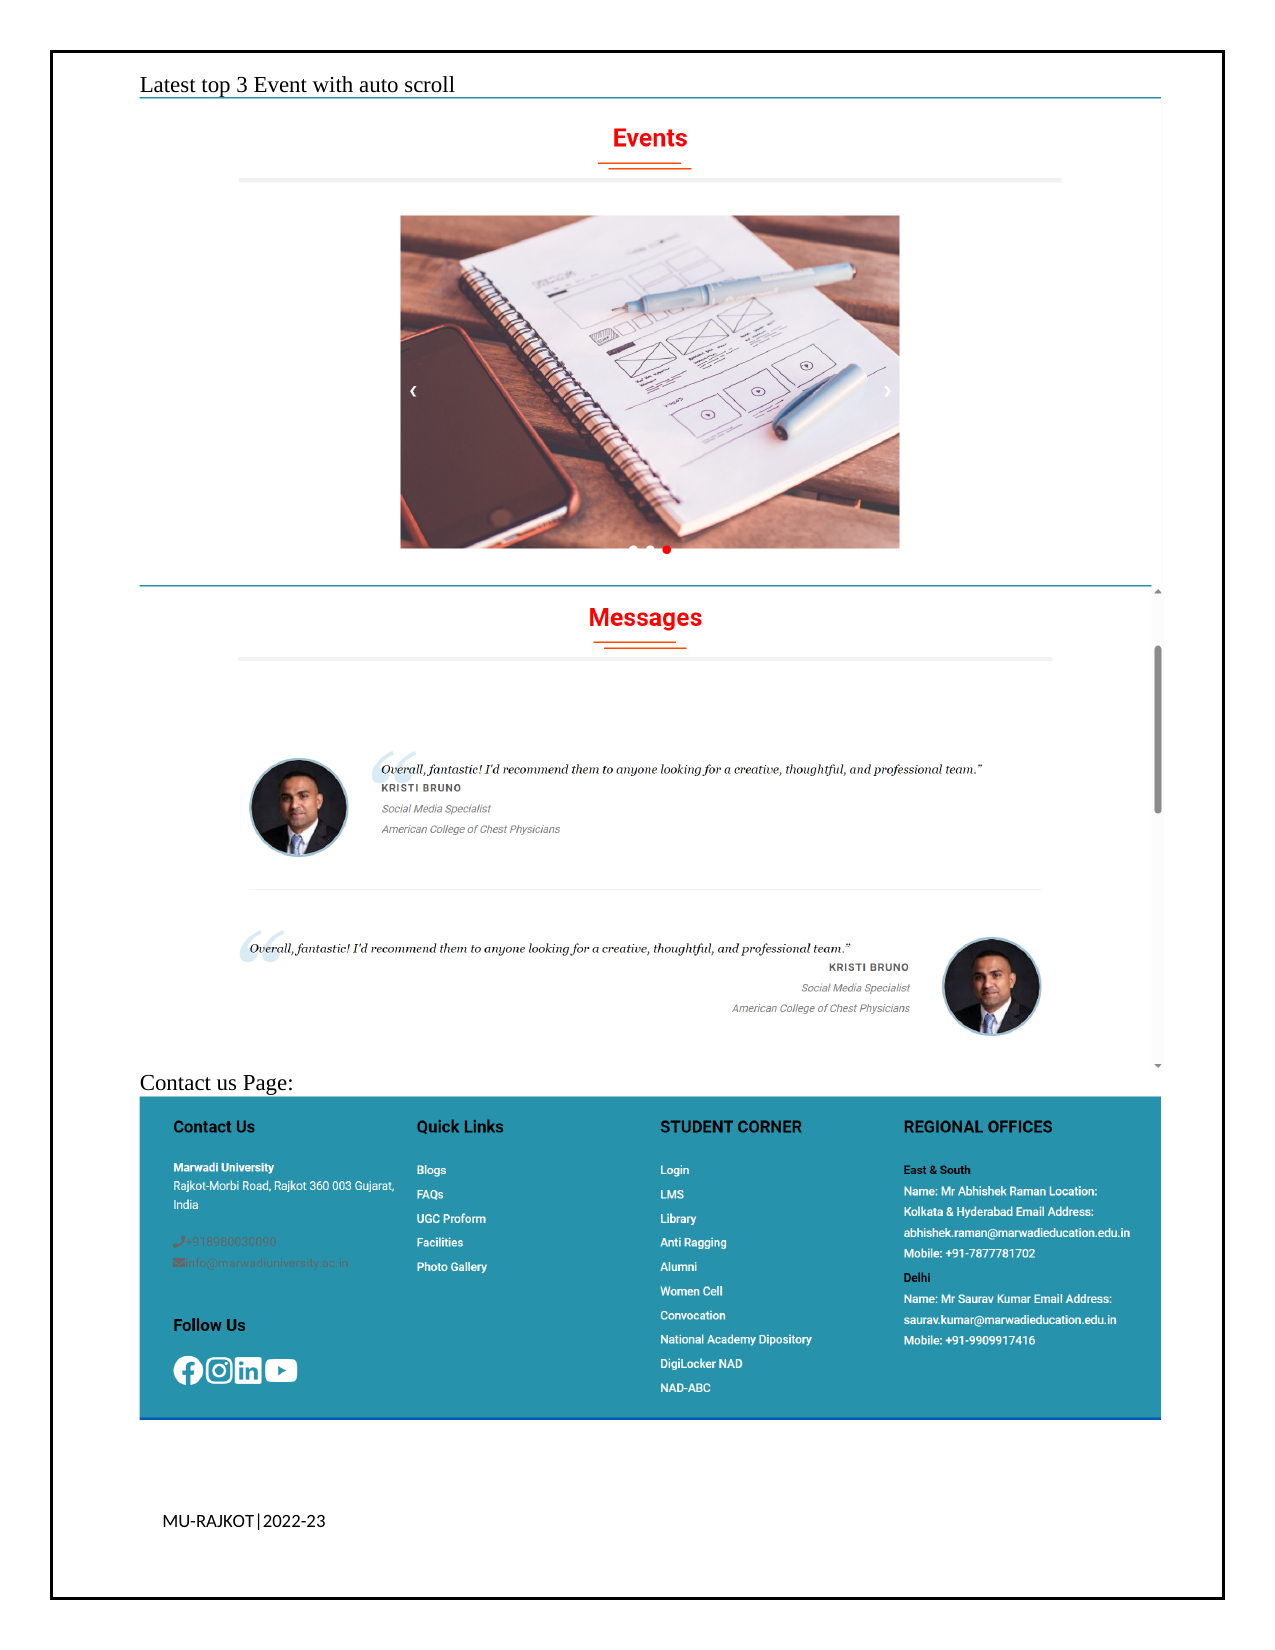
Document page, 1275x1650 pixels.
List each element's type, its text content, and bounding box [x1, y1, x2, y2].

picture [139, 1095, 1163, 1420]
text Contact us Page: [139, 1070, 1164, 1096]
picture [139, 97, 1164, 1070]
text Latest top 3 Event with auto scroll [139, 71, 1164, 97]
